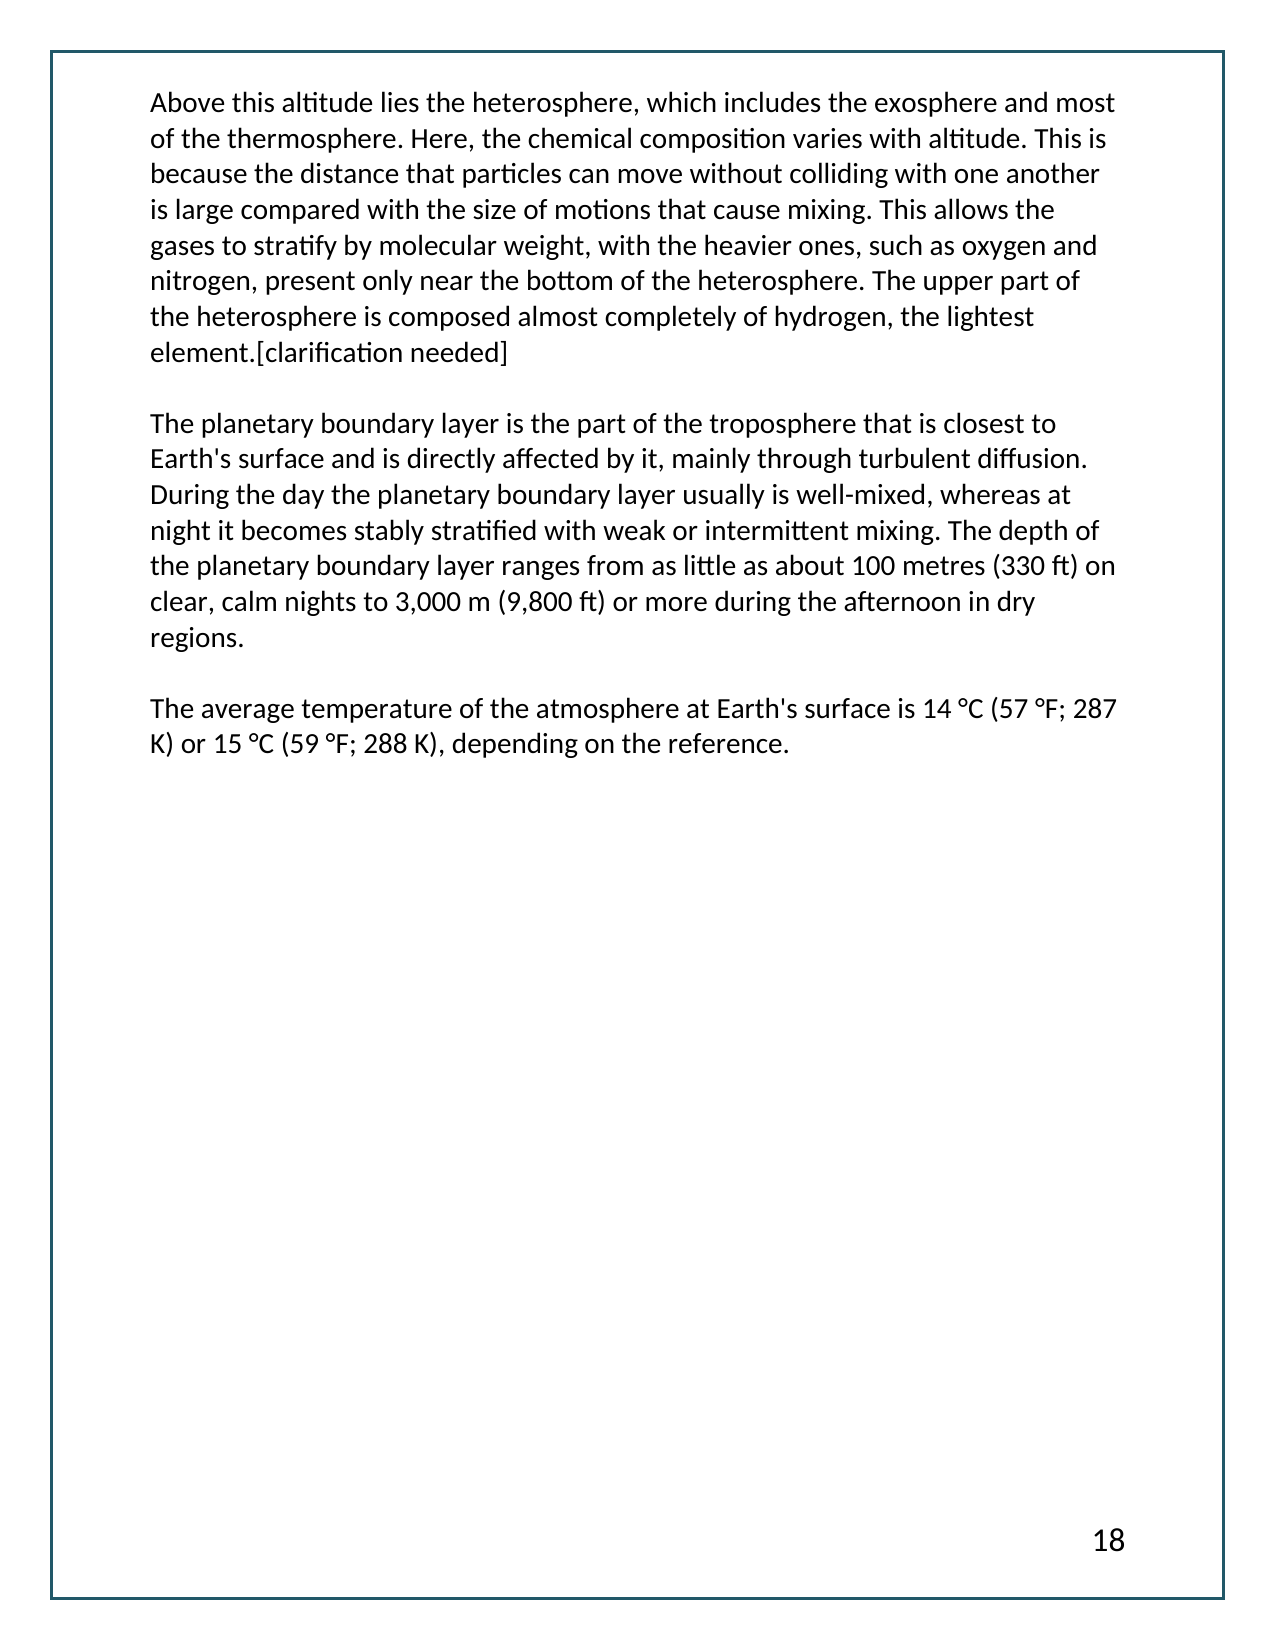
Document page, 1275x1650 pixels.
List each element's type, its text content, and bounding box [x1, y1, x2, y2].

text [150, 84, 1125, 369]
text The average temperature of the atmosphere at Earth's surface is 14 °C (57 °F; 287 K) or 15 °C (59 °F; 288 K), depending on the reference. [150, 654, 1125, 797]
text The planetary boundary layer is the part of the troposphere that is closest to Earth's surface and is directly affected by it, mainly through turbulent diffusion. During the day the planetary boundary layer usually is well-mixed, whereas at night it becomes stably stratified with weak or intermittent mixing. The depth of the planetary boundary layer ranges from as little as about 100 metres (330 ft) on clear, calm nights to 3,000 m (9,800 ft) or more during the afternoon in dry regions. [150, 369, 1125, 654]
